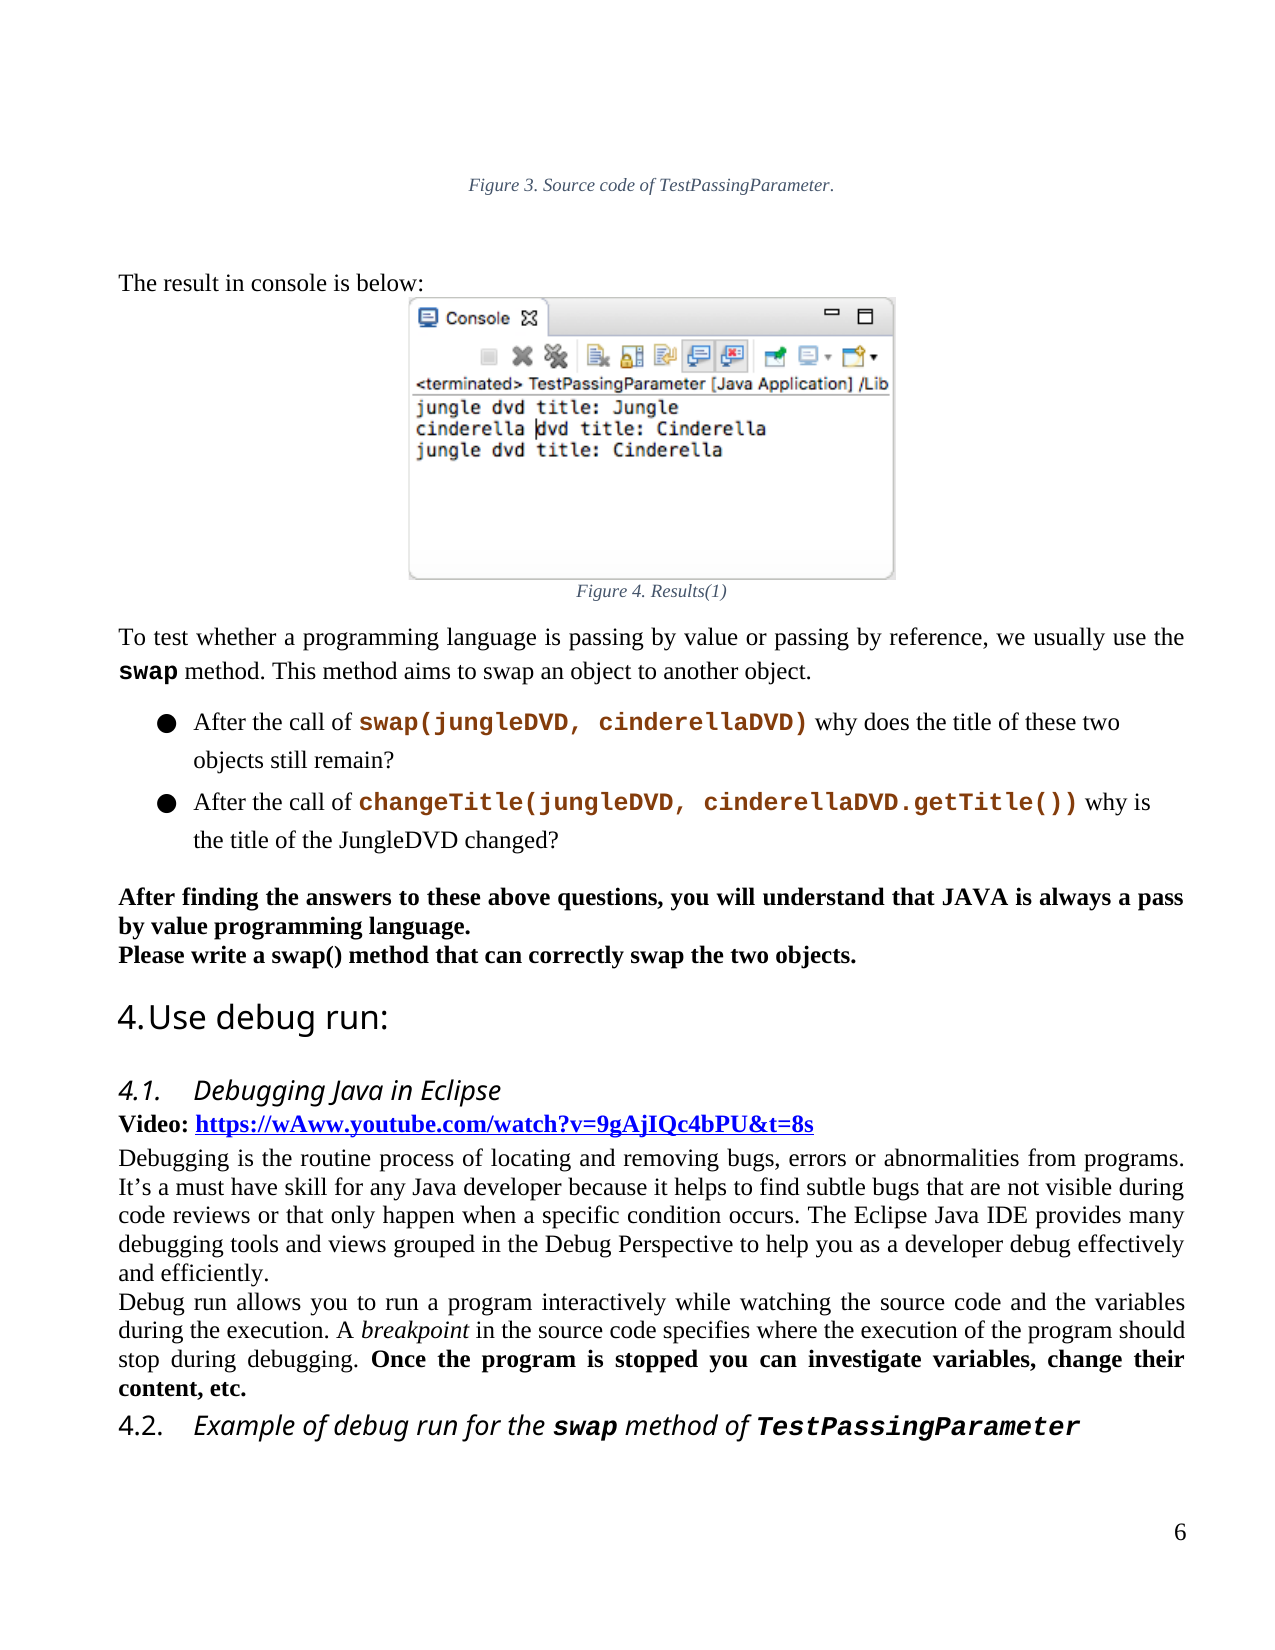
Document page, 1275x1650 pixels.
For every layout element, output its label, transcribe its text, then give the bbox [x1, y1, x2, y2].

text After finding the answers to these above questions, you will understand that JAVA is always a pass by value programming language. [118, 882, 1186, 940]
picture [408, 297, 896, 580]
list After the call of changeTitle(jungleDVD, cinderellaDVD.getTitle()) why is the title of the JungleDVD changed? [156, 773, 1186, 853]
list After the call of swap(jungleDVD, cinderellaDVD) why does the title of these two objects still remain? [156, 693, 1186, 773]
text The result in console is below: [118, 268, 1186, 297]
text Debug run allows you to run a program interactively while watching the source code and the variables during the execution. A breakpoint in the source code specifies where the execution of the program should stop during debugging. Once the program is stopped you can investigate variables, change their content, etc. [118, 1287, 1186, 1402]
subtitle Example of debug run for the swap method of TestPassingParameter [118, 1406, 1186, 1443]
text Please write a swap() method that can correctly swap the two objects. [118, 940, 1186, 968]
subtitle Debugging Java in Eclipse [118, 1072, 1186, 1109]
subtitle Use debug run: [117, 993, 1186, 1039]
text To test whether a programming language is passing by value or passing by reference, we usually use the swap method. This method aims to swap an object to another object. [118, 622, 1186, 687]
text Debugging is the routine process of locating and removing bugs, errors or abnormalities from programs. It’s a must have skill for any Java developer because it helps to find subtle bugs that are not visible during code reviews or that only happen when a specific condition occurs. The Eclipse Java IDE provides many debugging tools and views grouped in the Debug Perspective to help you as a developer debug effectively and efficiently. [118, 1143, 1186, 1287]
text Video: https://wAww.youtube.com/watch?v=9gAjIQc4bPU&t=8s [118, 1109, 1186, 1137]
